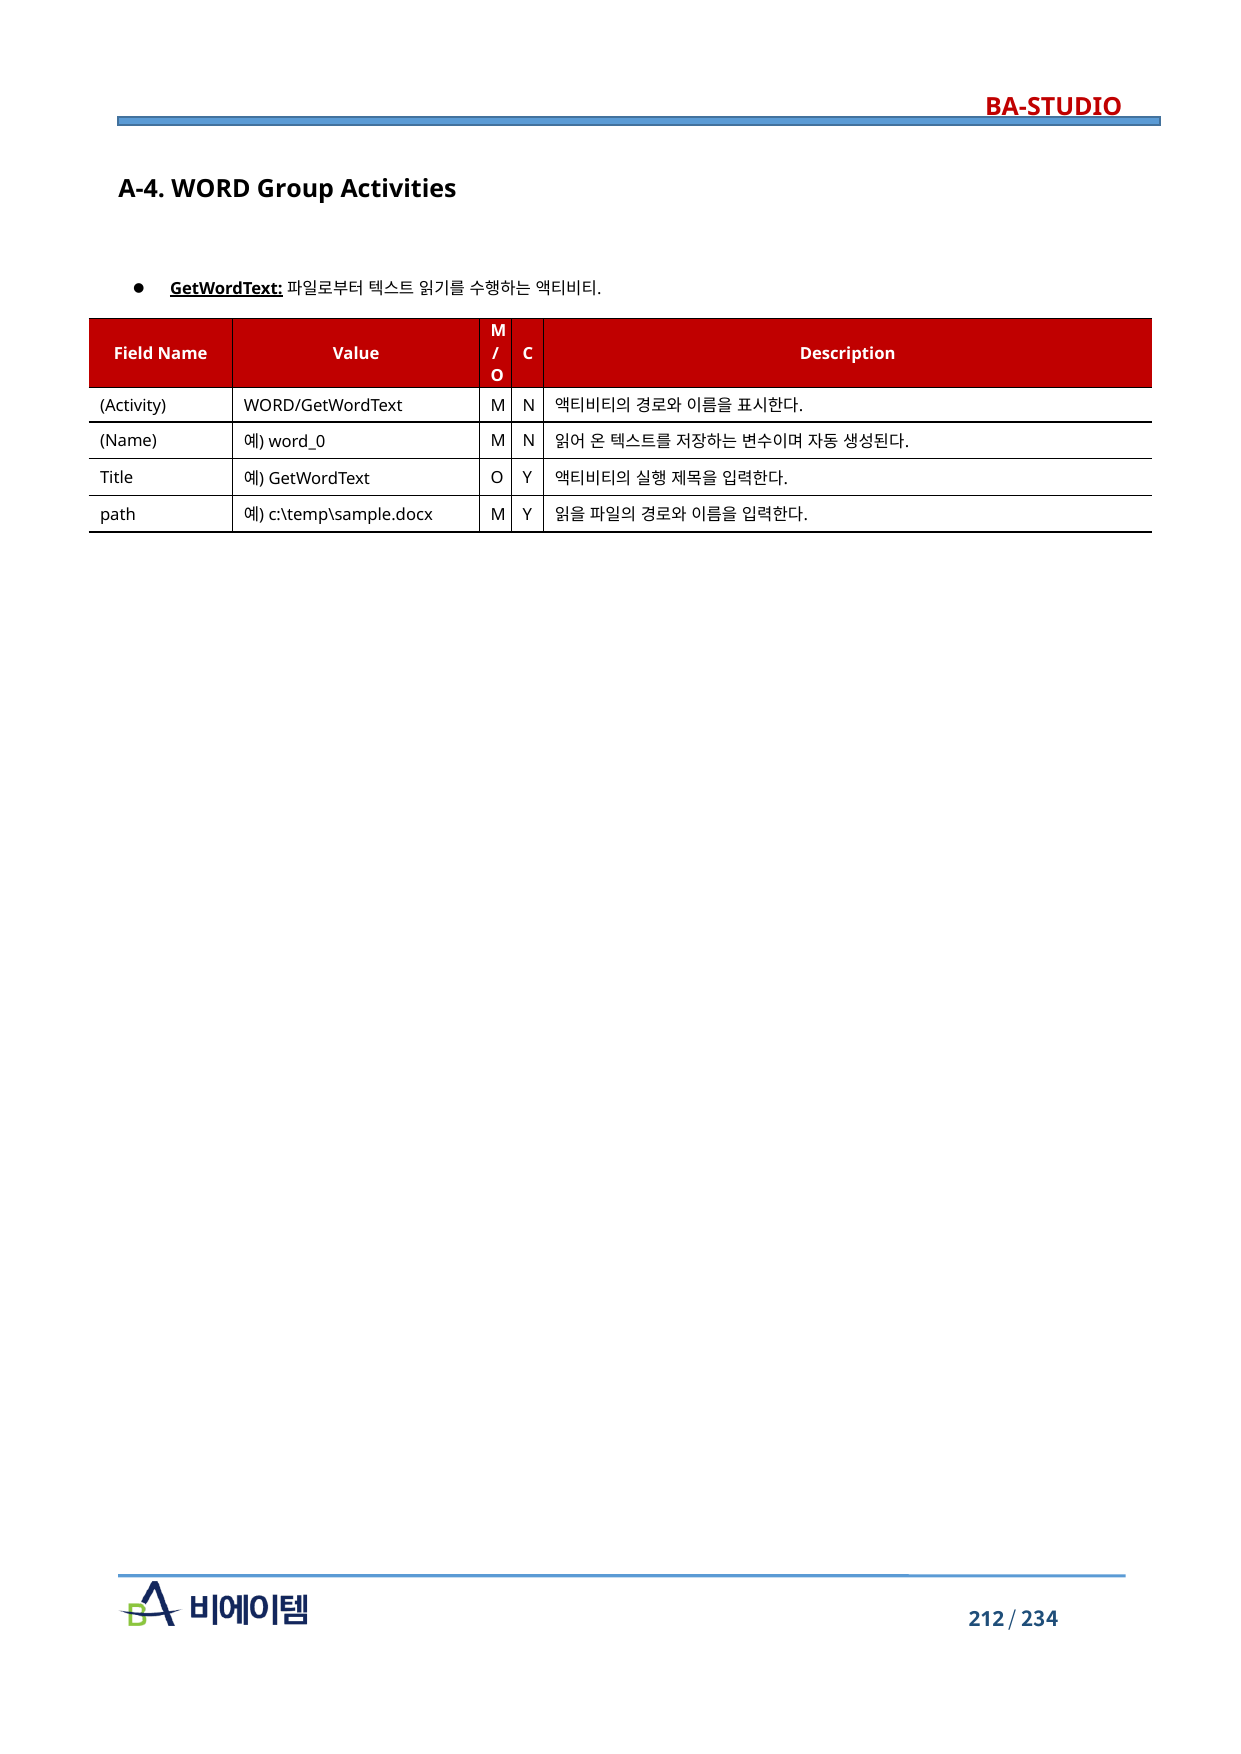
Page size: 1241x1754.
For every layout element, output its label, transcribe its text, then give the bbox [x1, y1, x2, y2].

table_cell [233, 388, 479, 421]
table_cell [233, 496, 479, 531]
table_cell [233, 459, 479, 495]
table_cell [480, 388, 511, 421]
list GetWordText: 파일로부터 텍스트 읽기를 수행하는 액티비티. [132, 275, 1122, 299]
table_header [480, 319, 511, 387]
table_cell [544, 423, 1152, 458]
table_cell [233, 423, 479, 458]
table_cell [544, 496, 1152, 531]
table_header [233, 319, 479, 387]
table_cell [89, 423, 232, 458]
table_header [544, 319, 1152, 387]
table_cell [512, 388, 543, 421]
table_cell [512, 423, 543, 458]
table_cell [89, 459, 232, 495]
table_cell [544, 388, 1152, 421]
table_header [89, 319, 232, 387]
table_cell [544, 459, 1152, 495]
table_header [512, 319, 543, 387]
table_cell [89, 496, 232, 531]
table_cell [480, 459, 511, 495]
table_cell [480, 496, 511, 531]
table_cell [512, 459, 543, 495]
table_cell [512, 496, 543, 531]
subtitle A-4. WORD Group Activities [118, 170, 1122, 204]
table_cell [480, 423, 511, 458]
picture [118, 1581, 308, 1626]
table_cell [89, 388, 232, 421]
